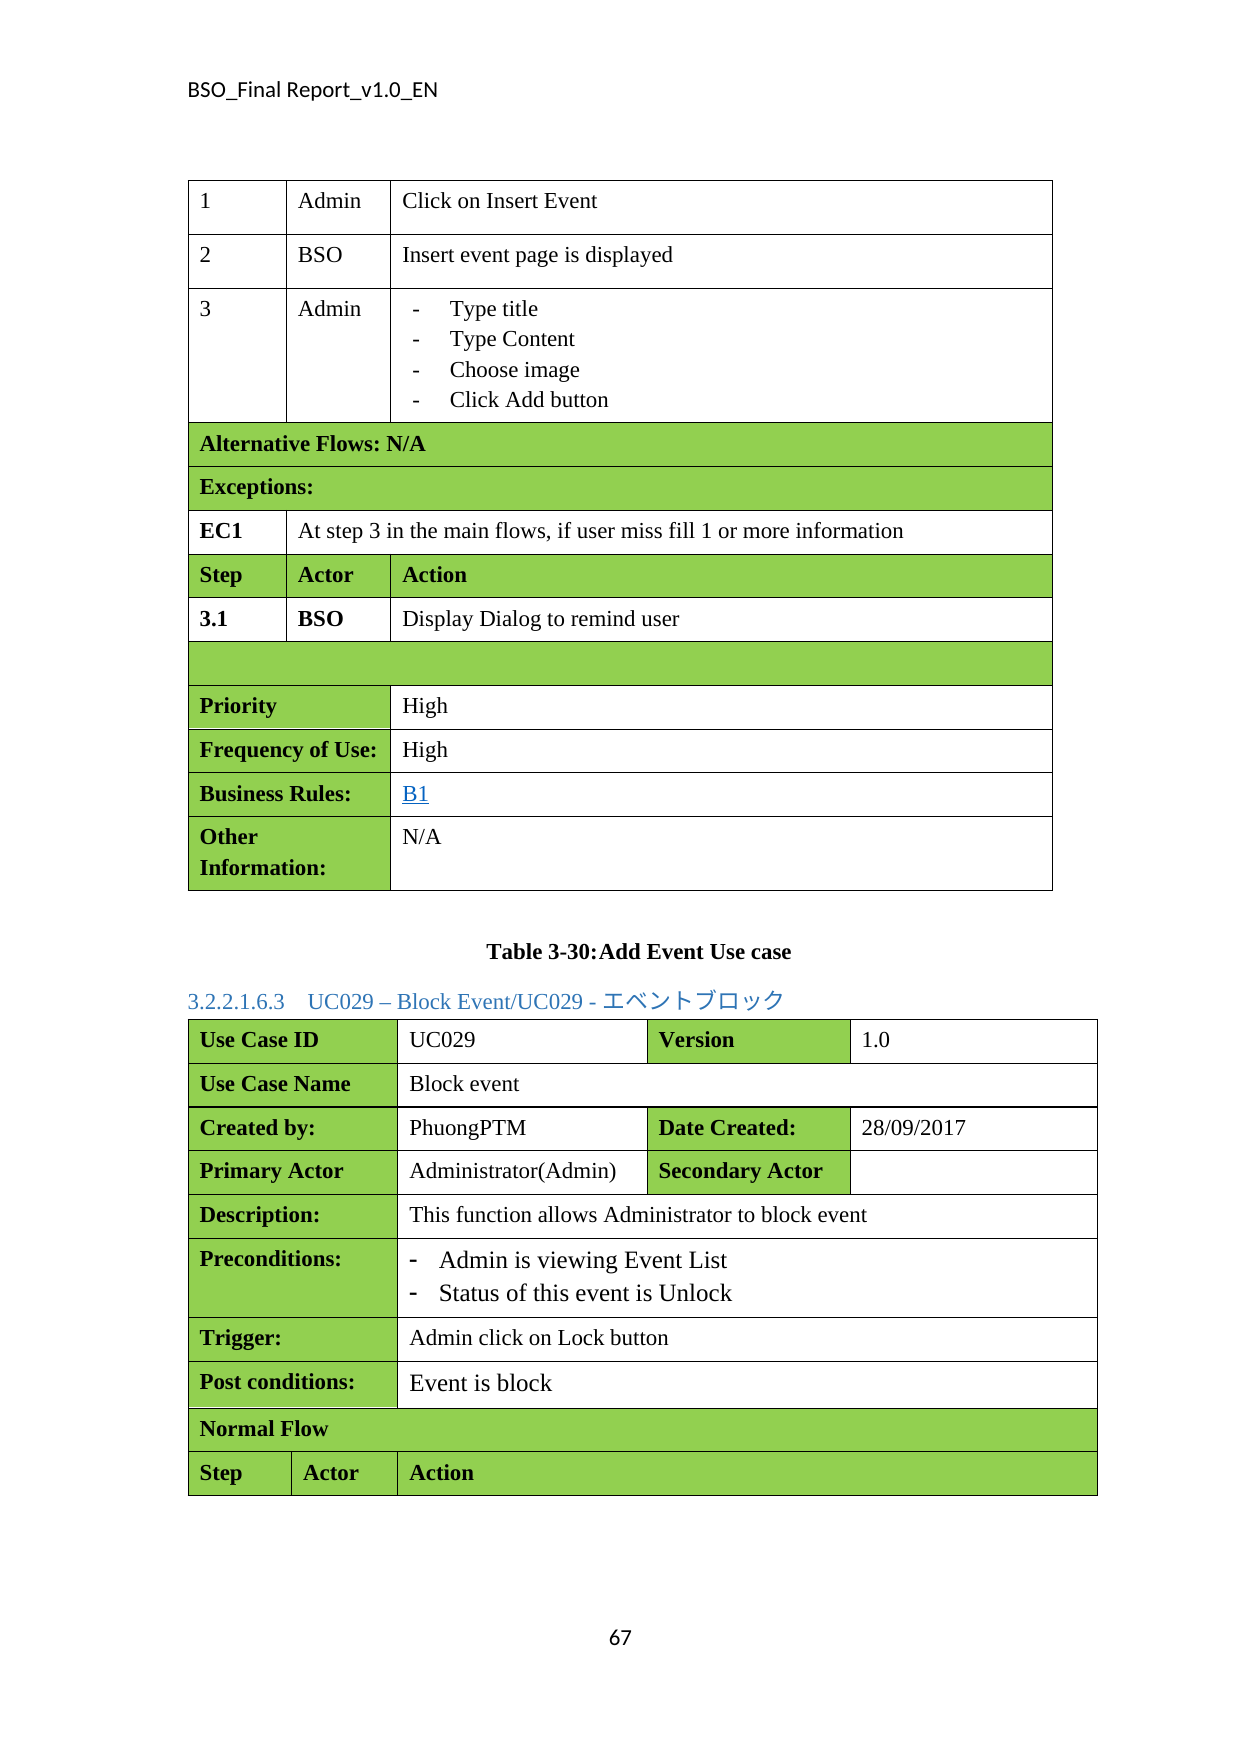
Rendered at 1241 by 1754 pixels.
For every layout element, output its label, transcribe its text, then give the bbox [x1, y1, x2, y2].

subtitle UC029 – Block Event/UC029 - エベントブロック [187, 983, 1053, 1016]
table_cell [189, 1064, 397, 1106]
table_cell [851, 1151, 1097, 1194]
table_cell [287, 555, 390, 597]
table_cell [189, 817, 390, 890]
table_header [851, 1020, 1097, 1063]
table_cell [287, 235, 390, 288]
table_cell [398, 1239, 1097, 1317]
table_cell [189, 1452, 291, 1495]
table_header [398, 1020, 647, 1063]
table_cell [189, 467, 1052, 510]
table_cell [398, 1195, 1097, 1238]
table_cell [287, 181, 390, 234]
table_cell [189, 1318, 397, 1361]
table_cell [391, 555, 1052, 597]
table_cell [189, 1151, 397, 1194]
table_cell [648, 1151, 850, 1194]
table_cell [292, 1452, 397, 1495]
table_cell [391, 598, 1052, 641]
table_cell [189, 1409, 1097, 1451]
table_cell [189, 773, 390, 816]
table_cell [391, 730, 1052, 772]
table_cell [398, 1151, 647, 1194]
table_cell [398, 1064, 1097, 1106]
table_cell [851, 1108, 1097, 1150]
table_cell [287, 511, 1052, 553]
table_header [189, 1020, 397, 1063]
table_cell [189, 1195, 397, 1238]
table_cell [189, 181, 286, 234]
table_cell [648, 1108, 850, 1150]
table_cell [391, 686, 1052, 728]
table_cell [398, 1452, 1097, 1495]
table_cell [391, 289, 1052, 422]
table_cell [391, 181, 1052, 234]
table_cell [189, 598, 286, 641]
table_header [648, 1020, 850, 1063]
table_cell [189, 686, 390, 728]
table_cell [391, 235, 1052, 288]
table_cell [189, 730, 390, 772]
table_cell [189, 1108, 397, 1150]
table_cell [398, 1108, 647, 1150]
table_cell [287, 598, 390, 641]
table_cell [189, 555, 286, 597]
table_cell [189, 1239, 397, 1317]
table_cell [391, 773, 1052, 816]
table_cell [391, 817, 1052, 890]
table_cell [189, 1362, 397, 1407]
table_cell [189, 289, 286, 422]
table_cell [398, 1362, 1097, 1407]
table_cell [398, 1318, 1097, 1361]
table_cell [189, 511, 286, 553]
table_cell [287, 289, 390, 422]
text Add Event Use case [225, 938, 1053, 964]
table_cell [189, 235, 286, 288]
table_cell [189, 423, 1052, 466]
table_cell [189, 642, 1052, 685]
